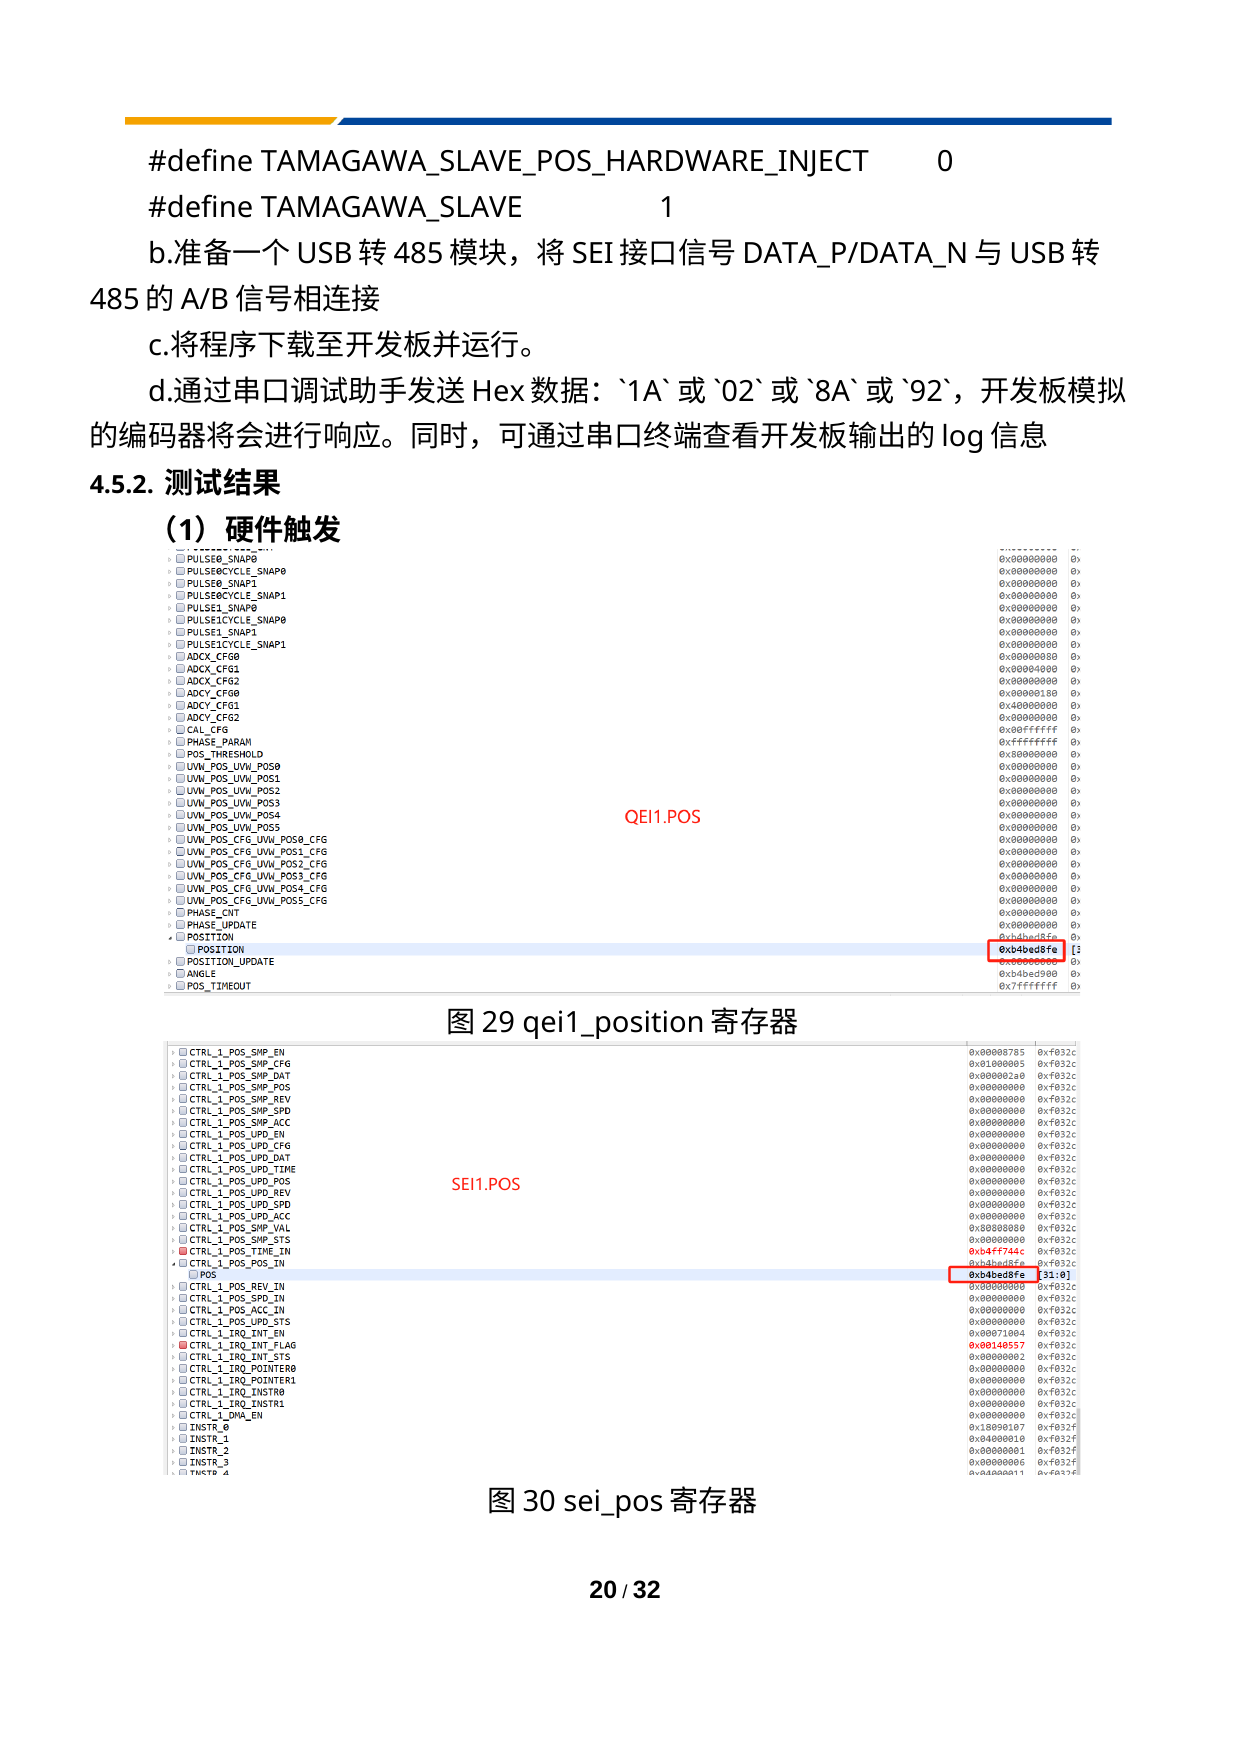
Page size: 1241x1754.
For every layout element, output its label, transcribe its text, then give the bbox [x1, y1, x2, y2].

picture [163, 1041, 1081, 1475]
text b.准备一个USB转485模块，将SEI接口信号DATA_P/DATA_N与USB转485的A/B信号相连接 [89, 227, 1151, 318]
text c.将程序下载至开发板并运行。 [89, 318, 1151, 364]
subtitle 测试结果 [89, 457, 1155, 503]
text 图29 qei1_position寄存器 [89, 996, 1155, 1042]
picture [125, 117, 1112, 125]
text d.通过串口调试助手发送Hex数据：`1A` 或 `02` 或 `8A` 或 `92`，开发板模拟的编码器将会进行响应。同时，可通过串口终端查看开发板输出的log信息 [89, 364, 1151, 456]
text 图30 sei_pos寄存器 [89, 1474, 1155, 1520]
text #define TAMAGAWA_SLAVE_POS_HARDWARE_INJECT 0 [89, 135, 1151, 181]
subtitle 硬件触发 [149, 504, 1155, 550]
picture [164, 549, 1081, 996]
text #define TAMAGAWA_SLAVE 1 [89, 181, 1151, 227]
